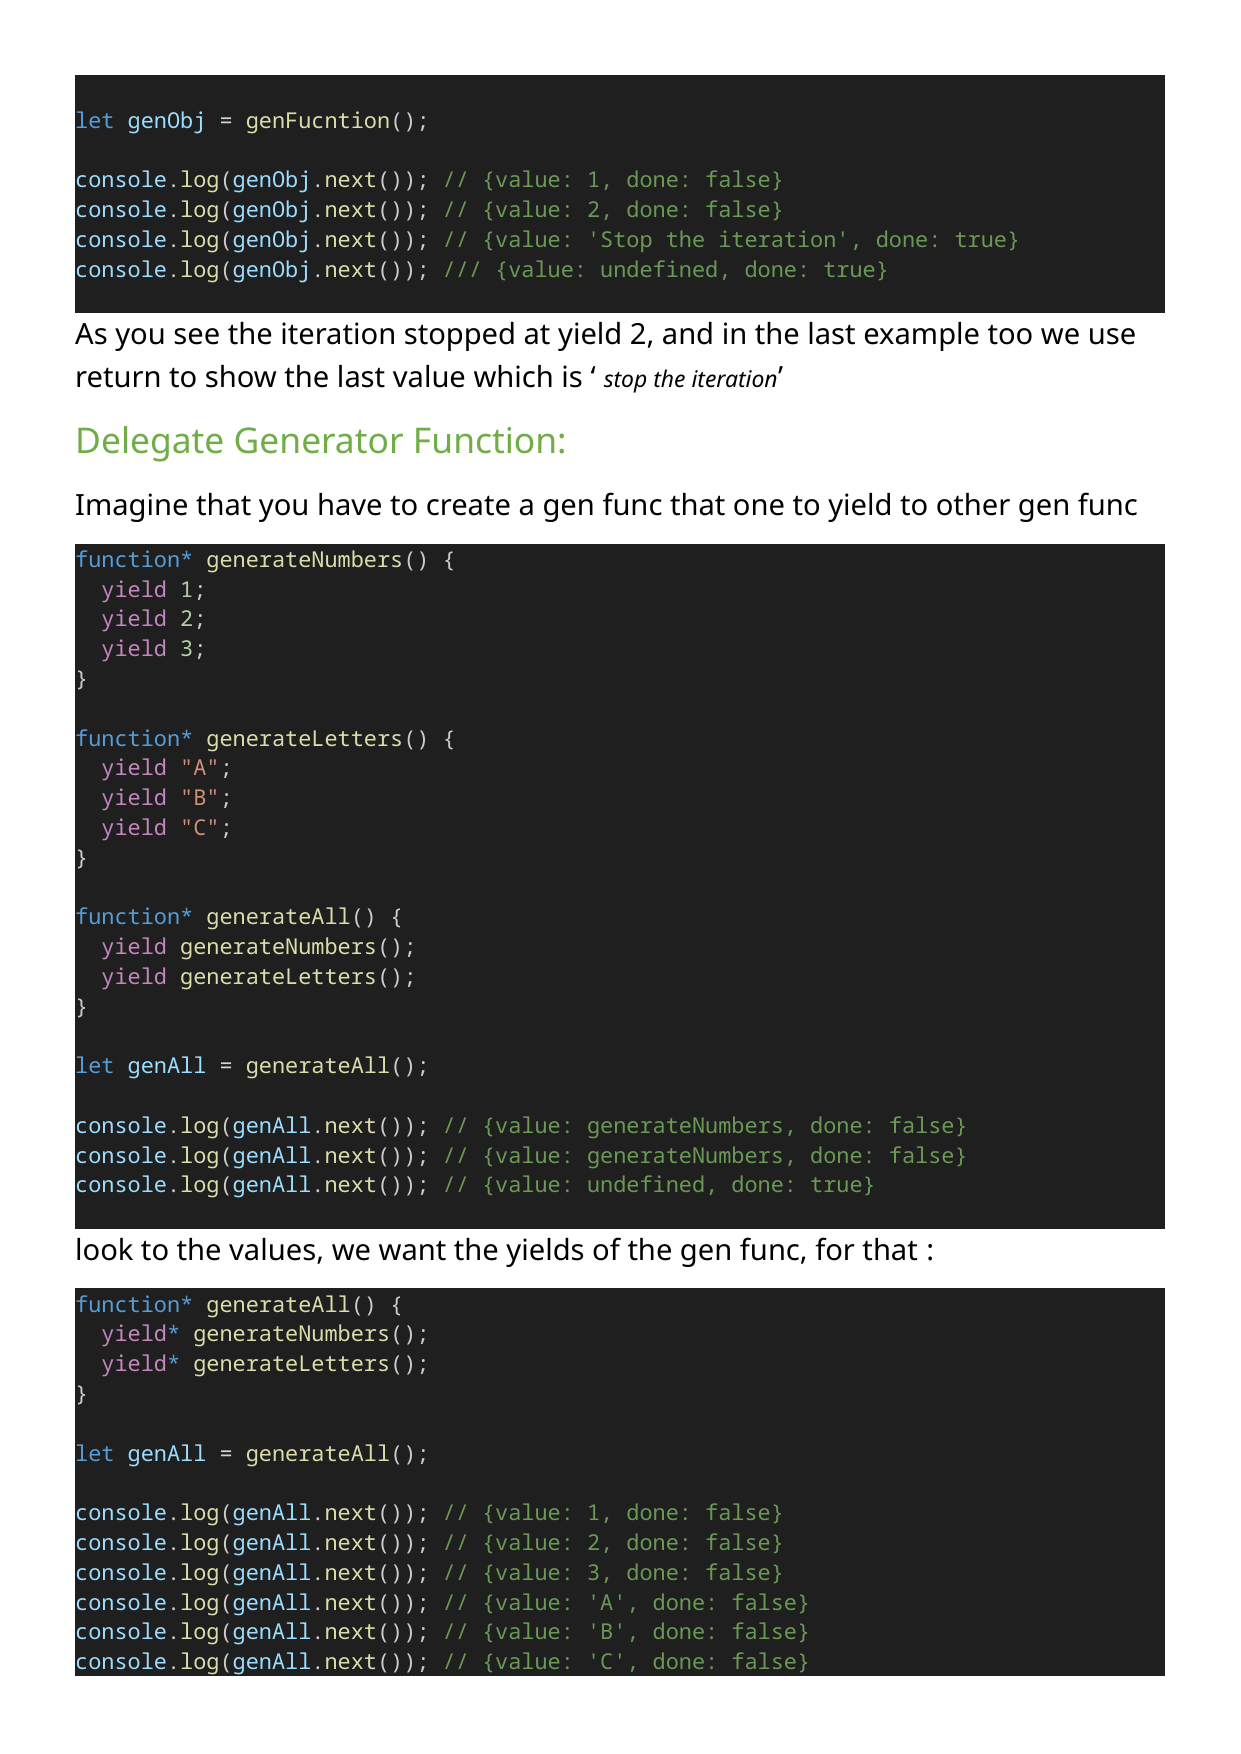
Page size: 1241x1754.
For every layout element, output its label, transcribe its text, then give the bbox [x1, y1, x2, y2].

text console.log(genObj.next()); // {value: 2, done: false} [75, 194, 1165, 224]
text } [75, 991, 1165, 1021]
text function* generateAll() { [75, 901, 1165, 931]
text console.log(genAll.next()); // {value: 3, done: false} [75, 1557, 1165, 1586]
text yield "B"; [75, 782, 1165, 812]
text console.log(genAll.next()); // {value: 'C', done: false} [75, 1646, 1165, 1676]
text console.log(genAll.next()); // {value: 'B', done: false} [75, 1616, 1165, 1646]
text function* generateNumbers() { [75, 544, 1165, 574]
text } [75, 842, 1165, 872]
text yield* generateNumbers(); [75, 1318, 1165, 1348]
text yield 3; [75, 633, 1165, 663]
text console.log(genObj.next()); /// {value: undefined, done: true} [75, 254, 1165, 283]
text yield "C"; [75, 812, 1165, 842]
text let genAll = generateAll(); [75, 1437, 1165, 1467]
text console.log(genObj.next()); // {value: 'Stop the iteration', done: true} [75, 224, 1165, 254]
text } [75, 663, 1165, 693]
text let genAll = generateAll(); [75, 1050, 1165, 1080]
text console.log(genAll.next()); // {value: generateNumbers, done: false} [75, 1140, 1165, 1169]
text yield* generateLetters(); [75, 1348, 1165, 1378]
text function* generateAll() { [75, 1288, 1165, 1318]
text function* generateLetters() { [75, 723, 1165, 752]
text look to the values, we want the yields of the gen func, for that : [75, 1229, 1165, 1269]
text console.log(genAll.next()); // {value: undefined, done: true} [75, 1169, 1165, 1199]
text let genObj = genFucntion(); [75, 105, 1165, 134]
text yield "A"; [75, 752, 1165, 782]
text console.log(genObj.next()); // {value: 1, done: false} [75, 164, 1165, 194]
text As you see the iteration stopped at yield 2, and in the last example too we use return to show the last value which is ‘ stop the iteration’ [75, 313, 1165, 396]
text yield 1; [75, 574, 1165, 603]
text yield generateLetters(); [75, 961, 1165, 991]
text console.log(genAll.next()); // {value: 2, done: false} [75, 1527, 1165, 1557]
text console.log(genAll.next()); // {value: 'A', done: false} [75, 1586, 1165, 1616]
text Imagine that you have to create a gen func that one to yield to other gen func [75, 484, 1165, 524]
text console.log(genAll.next()); // {value: generateNumbers, done: false} [75, 1110, 1165, 1140]
text Delegate Generator Function: [75, 416, 1165, 464]
text yield generateNumbers(); [75, 931, 1165, 961]
text console.log(genAll.next()); // {value: 1, done: false} [75, 1497, 1165, 1527]
text } [75, 1378, 1165, 1408]
text yield 2; [75, 603, 1165, 633]
